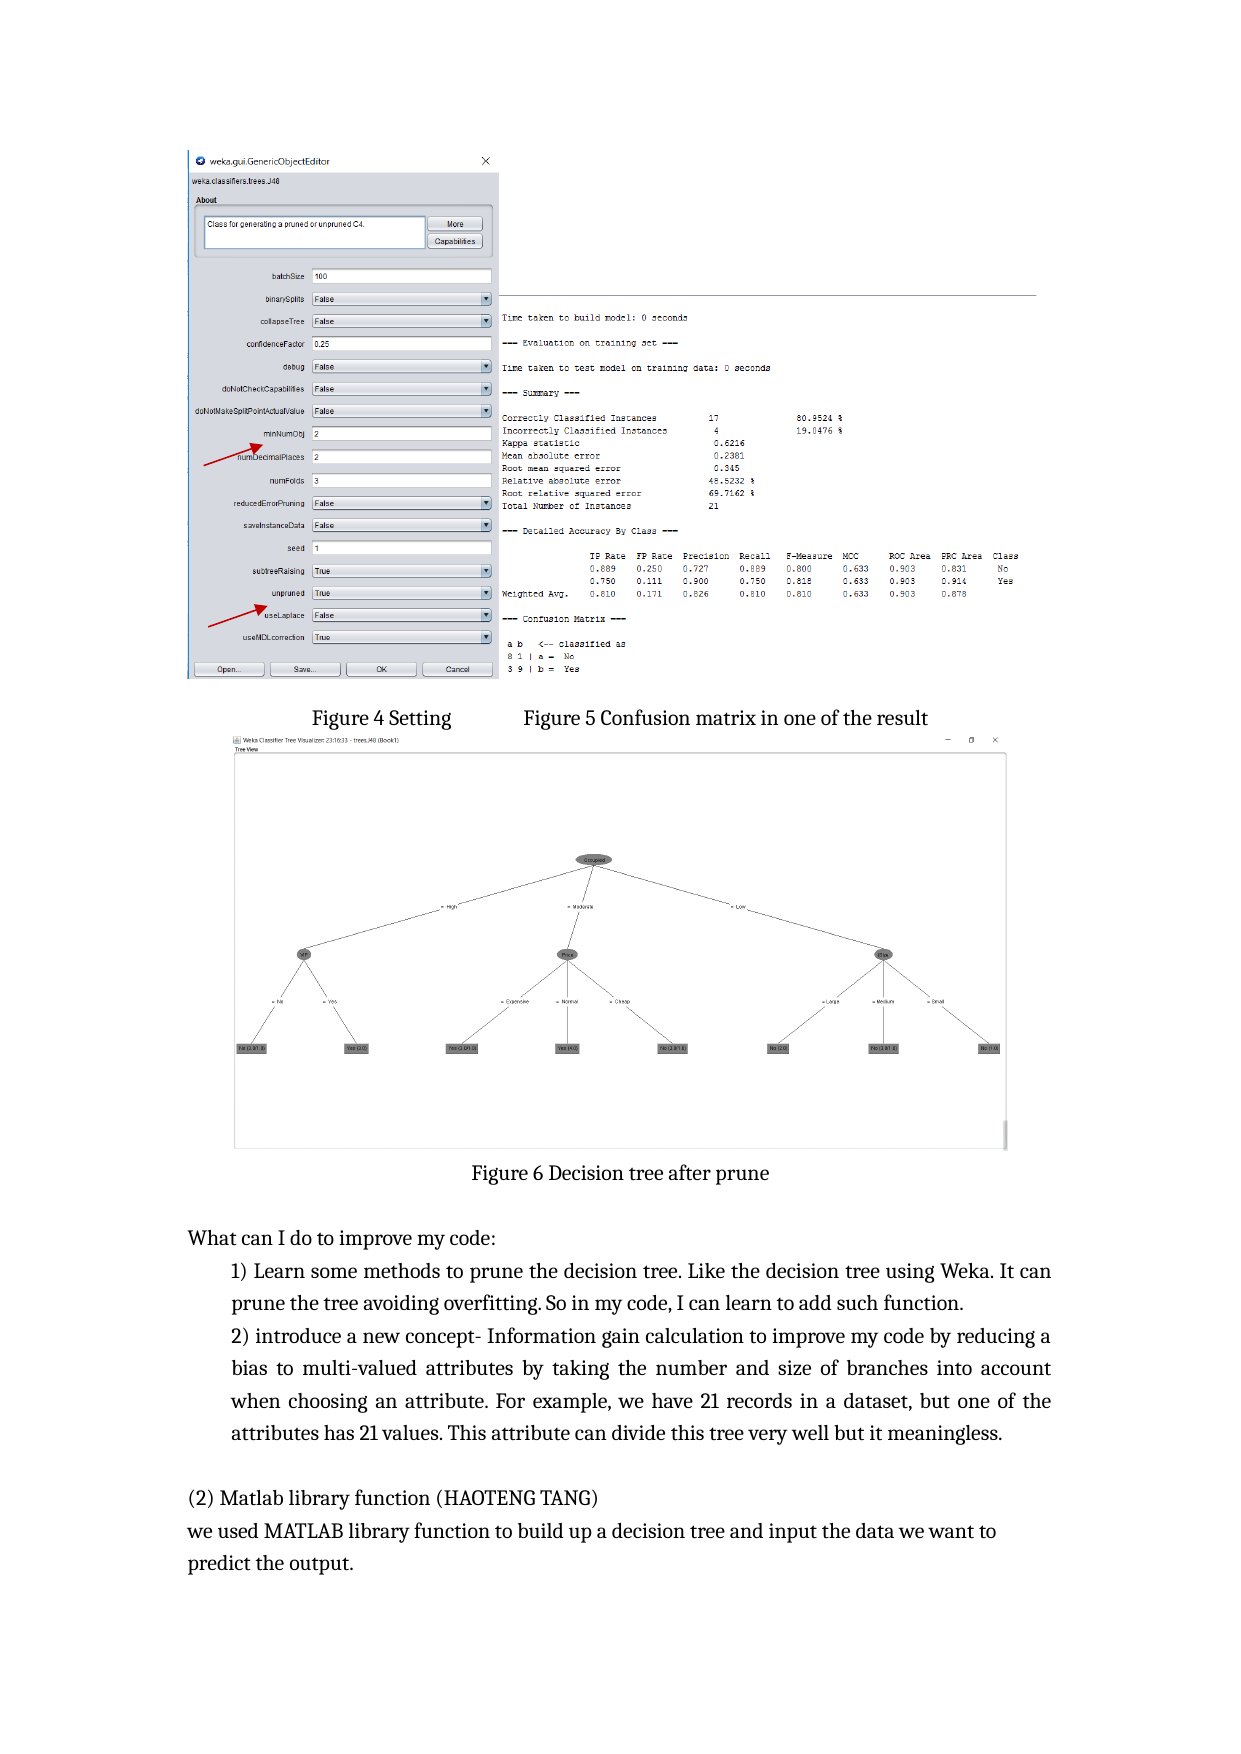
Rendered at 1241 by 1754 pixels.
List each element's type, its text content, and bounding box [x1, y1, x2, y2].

text Figure 4 Setting Figure 5 Confusion matrix in one of the result [187, 702, 1053, 735]
text 1) Learn some methods to prune the decision tree. Like the decision tree using Weka. It can prune the tree avoiding overfitting. So in my code, I can learn to add such function. [231, 1255, 1053, 1320]
text Figure 6 Decision tree after prune [187, 1157, 1053, 1190]
picture [232, 735, 1008, 1151]
text (2) Matlab library function (HAOTENG TANG) [187, 1482, 1053, 1515]
text we used MATLAB library function to build up a decision tree and input the data we want to predict the output. [187, 1515, 1053, 1580]
text What can I do to improve my code: [187, 1222, 1053, 1255]
text 2) introduce a new concept- Information gain calculation to improve my code by reducing a bias to multi-valued attributes by taking the number and size of branches into account when choosing an attribute. For example, we have 21 records in a dataset, but one of the attributes has 21 values. This attribute can divide this tree very well but it meaningless. [231, 1320, 1053, 1450]
picture [187, 150, 1037, 679]
